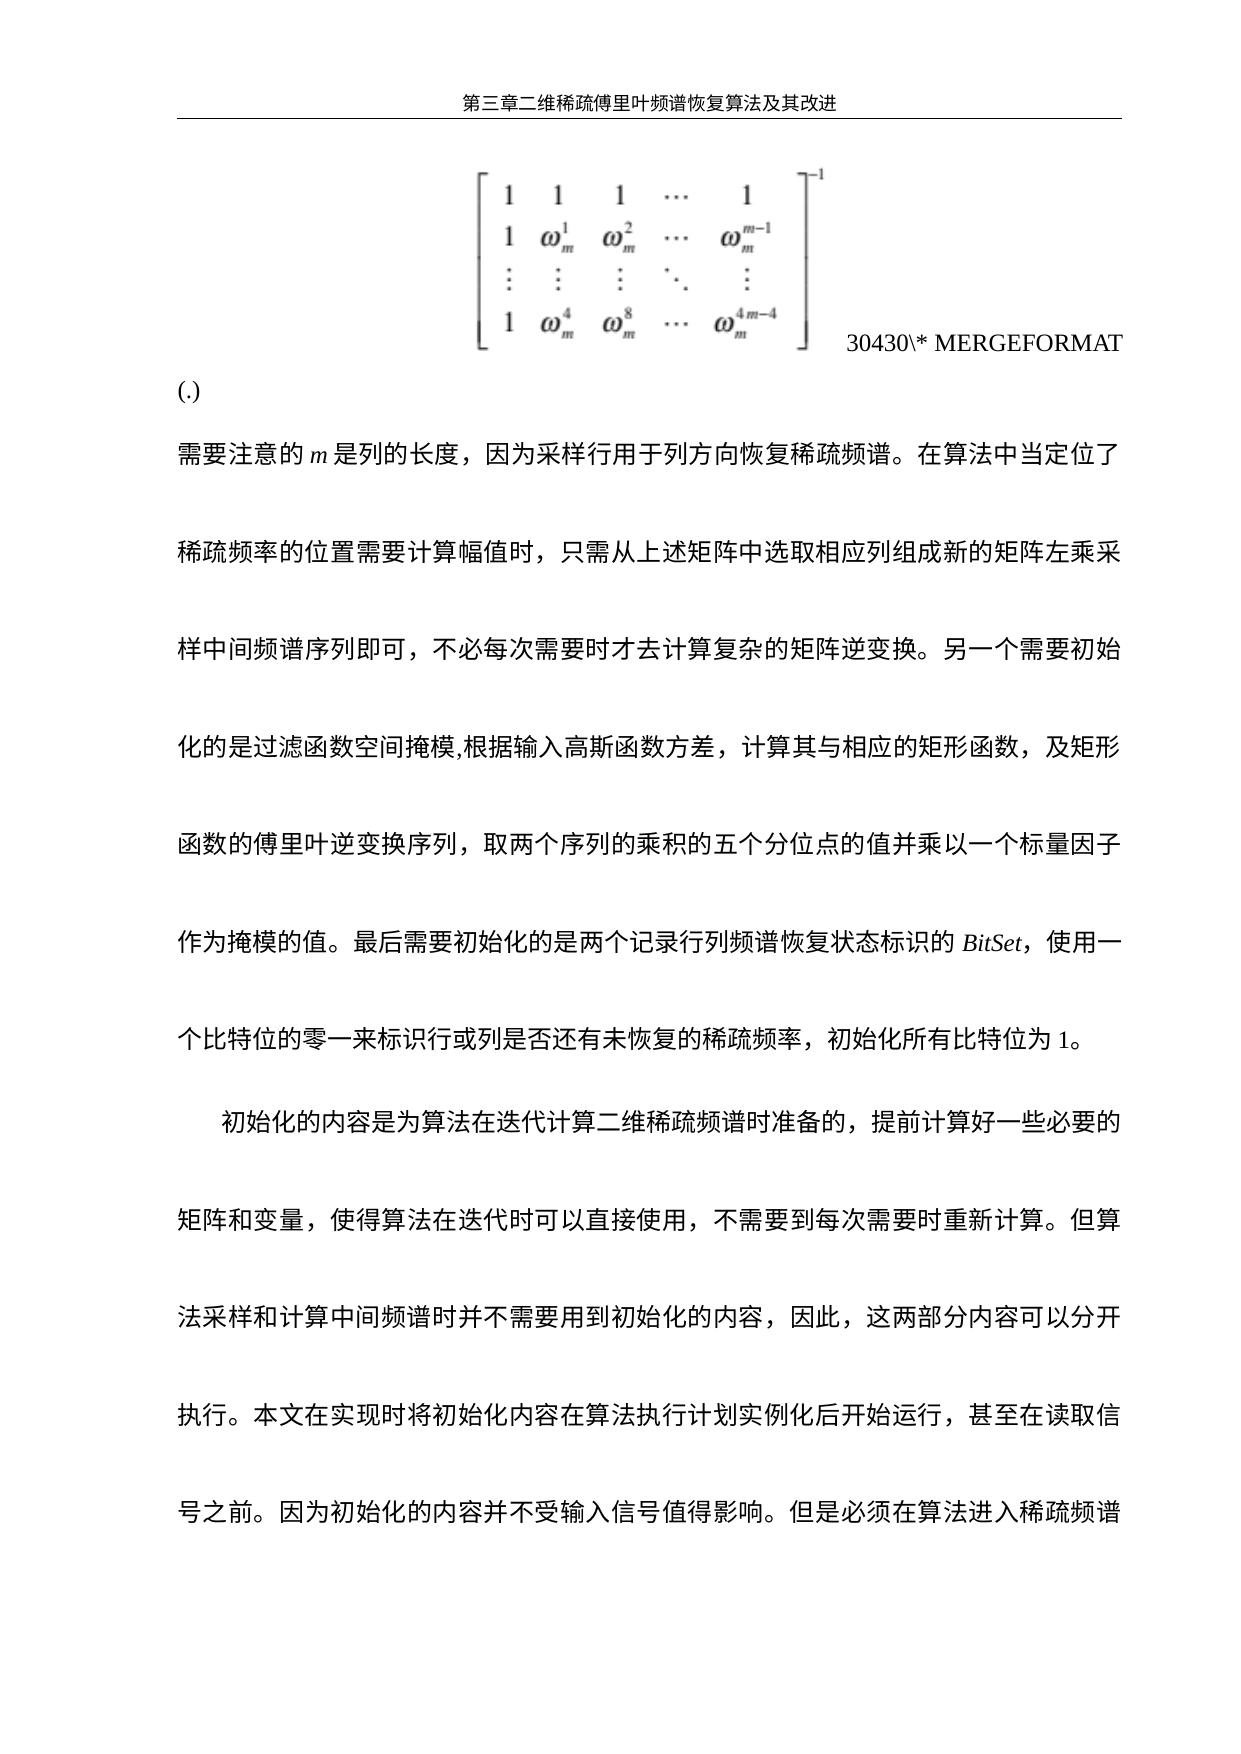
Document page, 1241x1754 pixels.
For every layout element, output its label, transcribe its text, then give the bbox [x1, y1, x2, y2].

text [177, 1088, 1122, 1543]
text 需要注意的m是列的长度，因为采样行用于列方向恢复稀疏频谱。在算法中当定位了稀疏频率的位置需要计算幅值时，只需从上述矩阵中选取相应列组成新的矩阵左乘采样中间频谱序列即可，不必每次需要时才去计算复杂的矩阵逆变换。另一个需要初始化的是过滤函数空间掩模,根据输入高斯函数方差，计算其与相应的矩形函数，及矩形函数的傅里叶逆变换序列，取两个序列的乘积的五个分位点的值并乘以一个标量因子作为掩模的值。最后需要初始化的是两个记录行列频谱恢复状态标识的BitSet，使用一个比特位的零一来标识行或列是否还有未恢复的稀疏频率，初始化所有比特位为1。 [177, 420, 1122, 1070]
